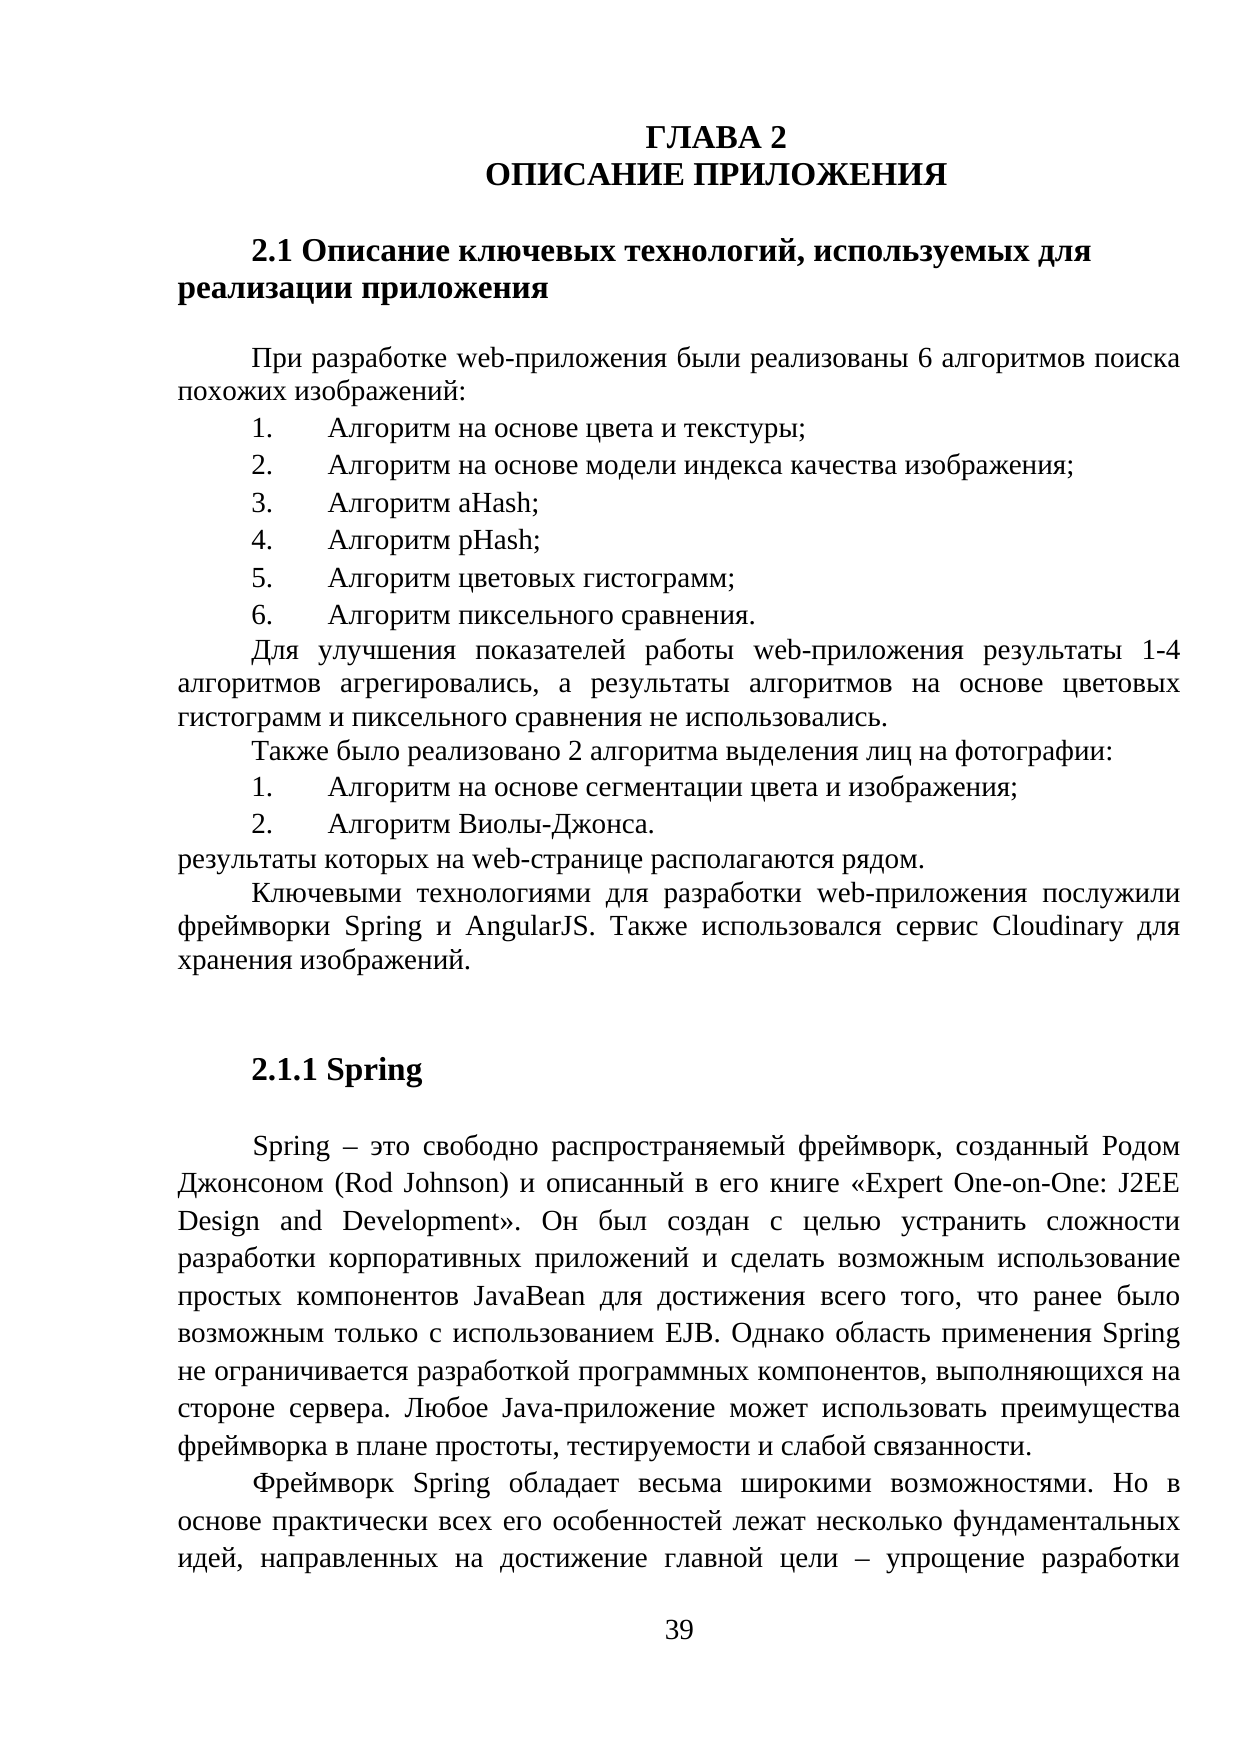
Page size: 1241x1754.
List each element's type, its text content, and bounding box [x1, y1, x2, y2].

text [177, 1463, 1181, 1575]
list Алгоритм на основе цвета и текстуры; [177, 407, 1181, 444]
subtitle 2.1.1 Spring [177, 1050, 1181, 1125]
list Алгоритм цветовых гистограмм; [177, 557, 1181, 594]
list Алгоритм aHash; [177, 482, 1181, 519]
text Также было реализовано 2 алгоритма выделения лиц на фотографии: [177, 733, 1181, 766]
list Алгоритм Виолы-Джонса. [251, 804, 1181, 841]
text Spring – это свободно распространяемый фреймворк, созданный Родом Джонсоном (Rod Johnson) и описанный в его книге «Expert One-on-One: J2EE Design and Development». Он был создан с целью устранить сложности разработки корпоративных приложений и сделать возможным использование простых компонентов JavaBean для достижения всего того, что ранее было возможным только с использованием EJB. Однако область применения Spring не ограничивается разработкой программных компонентов, выполняющихся на стороне сервера. Любое Java-приложение может использовать преимущества фреймворка в плане простоты, тестируемости и слабой связанности. [177, 1125, 1181, 1463]
list Алгоритм на основе модели индекса качества изображения; [177, 444, 1181, 482]
list Алгоритм на основе сегментации цвета и изображения; [251, 766, 1181, 804]
subtitle 2.1 Описание ключевых технологий, используемых для реализации приложения [177, 231, 1181, 306]
text результаты которых на web-странице располагаются рядом. [177, 841, 1181, 875]
list Алгоритм пиксельного сравнения. [177, 594, 1181, 632]
text При разработке web-приложения были реализованы 6 алгоритмов поиска похожих изображений: [177, 340, 1181, 407]
text Для улучшения показателей работы web-приложения результаты 1-4 алгоритмов агрегировались, а результаты алгоритмов на основе цветовых гистограмм и пиксельного сравнения не использовались. [177, 632, 1181, 733]
text Ключевыми технологиями для разработки web-приложения послужили фреймворки Spring и AngularJS. Также использовался сервис Cloudinary для хранения изображений. [177, 875, 1181, 975]
list ГЛАВА 2 ОПИСАНИЕ ПРИЛОЖЕНИЯ [251, 118, 1181, 193]
list Алгоритм pHash; [177, 519, 1181, 557]
